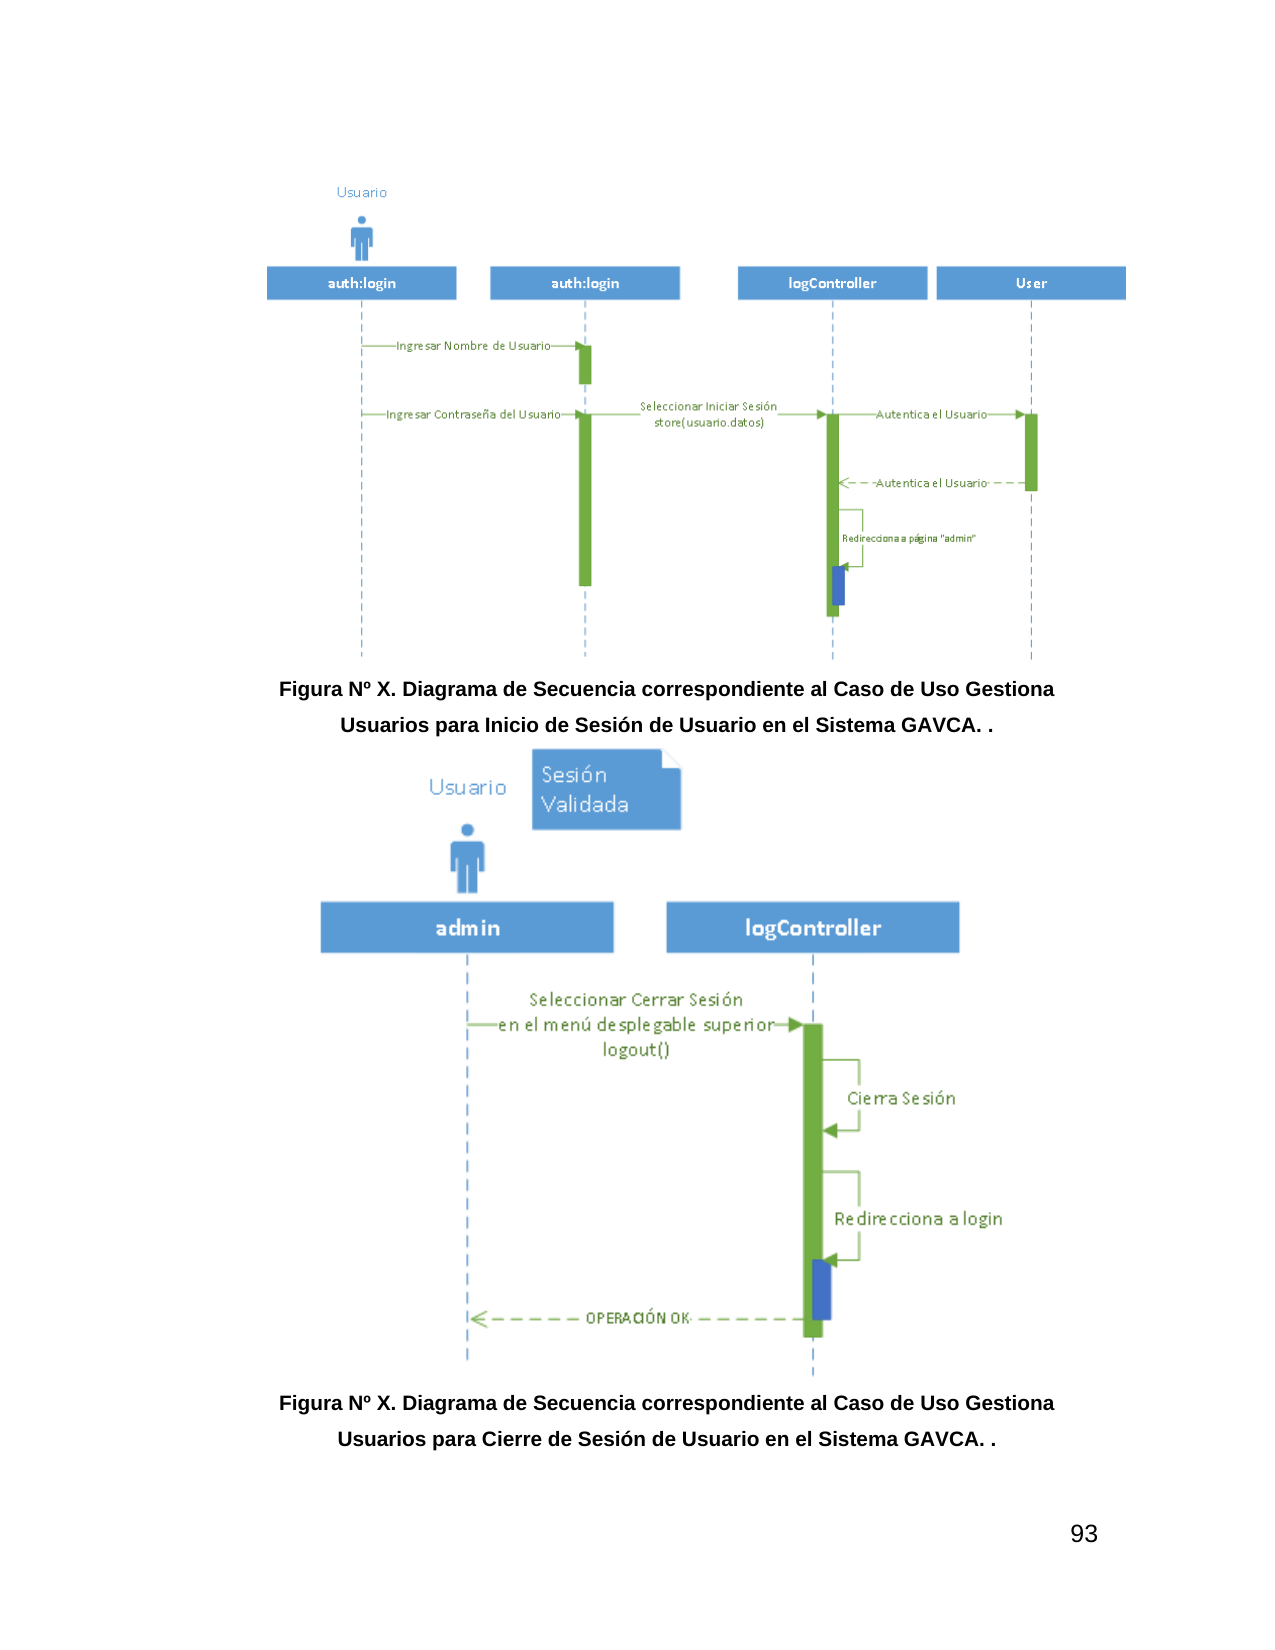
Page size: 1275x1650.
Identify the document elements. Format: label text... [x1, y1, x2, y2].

picture [265, 177, 1128, 663]
text Figura Nº X. Diagrama de Secuencia correspondiente al Caso de Uso Gestiona Usuarios para Cierre de Sesión de Usuario en el Sistema GAVCA. . [236, 1391, 1098, 1451]
text Figura Nº X. Diagrama de Secuencia correspondiente al Caso de Uso Gestiona Usuarios para Inicio de Sesión de Usuario en el Sistema GAVCA. . [236, 677, 1098, 737]
picture [318, 748, 1016, 1377]
